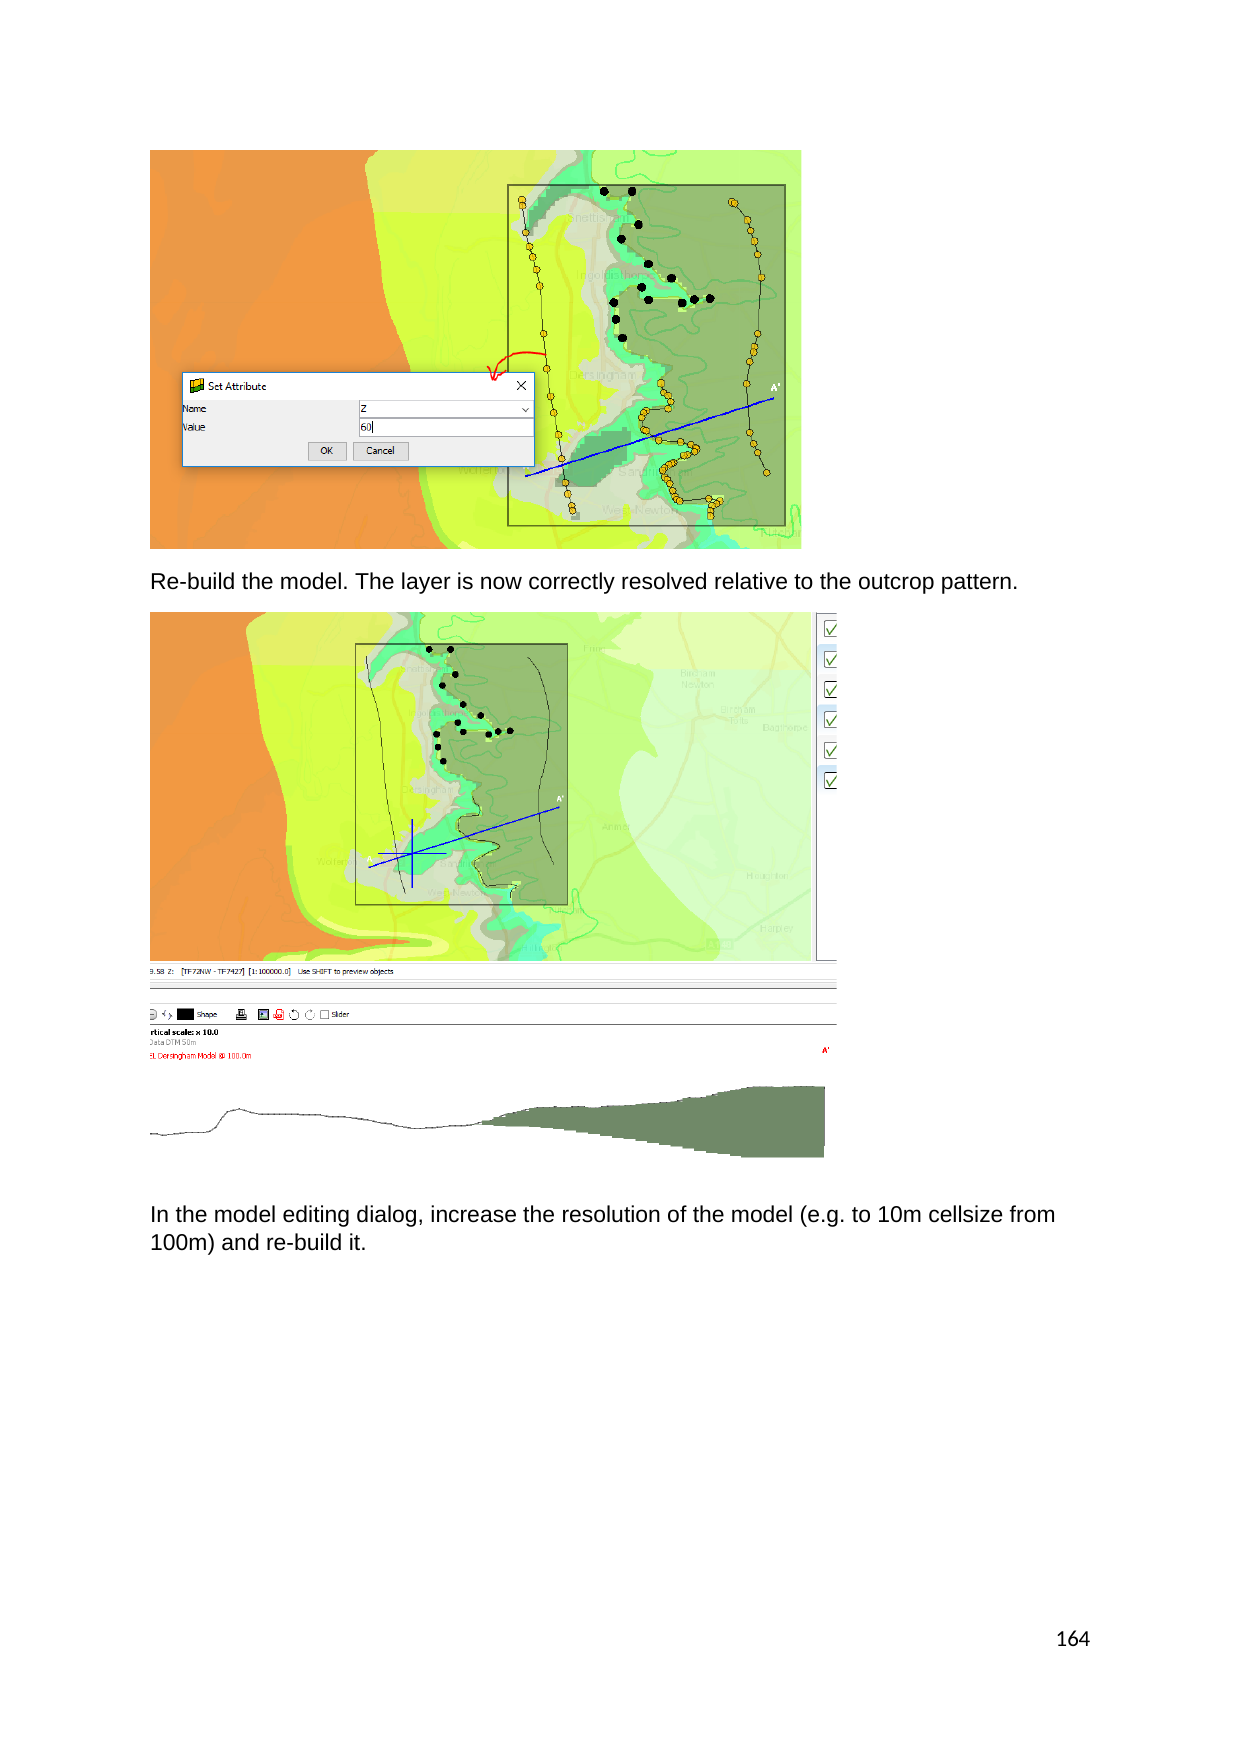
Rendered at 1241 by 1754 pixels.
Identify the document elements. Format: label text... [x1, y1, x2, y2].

picture [150, 612, 837, 1182]
picture [150, 150, 802, 549]
text Re-build the model. The layer is now correctly resolved relative to the outcrop pattern. [150, 568, 1090, 594]
text In the model editing dialog, increase the resolution of the model (e.g. to 10m cellsize from 100m) and re-build it. [150, 1201, 1090, 1255]
